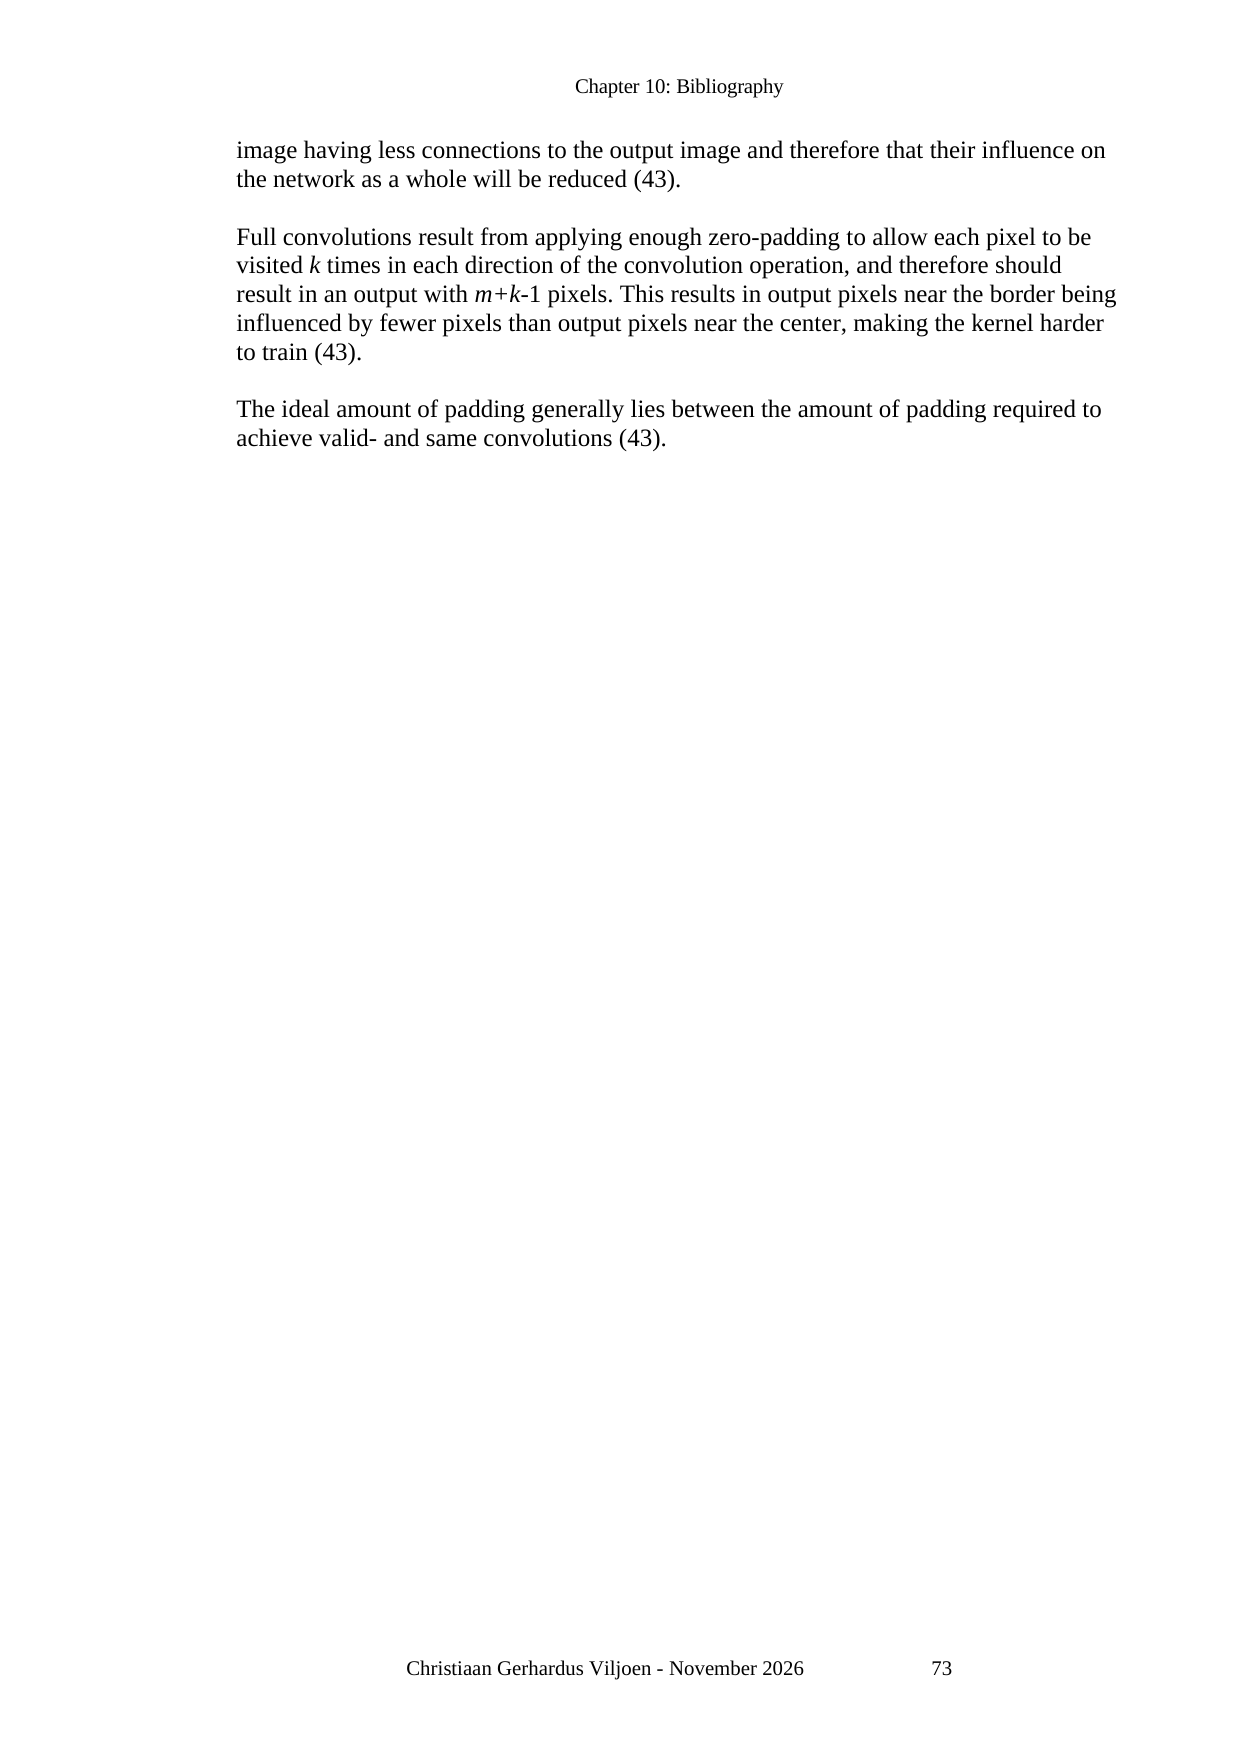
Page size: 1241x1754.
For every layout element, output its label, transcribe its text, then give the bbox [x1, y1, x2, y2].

text Full convolutions result from applying enough zero-padding to allow each pixel to be visited k times in each direction of the convolution operation, and therefore should result in an output with m+k-1 pixels. This results in output pixels near the border being influenced by fewer pixels than output pixels near the center, making the kernel harder to train . [236, 222, 1122, 365]
text The ideal amount of padding generally lies between the amount of padding required to achieve valid- and same convolutions . [236, 394, 1122, 452]
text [236, 135, 1122, 193]
